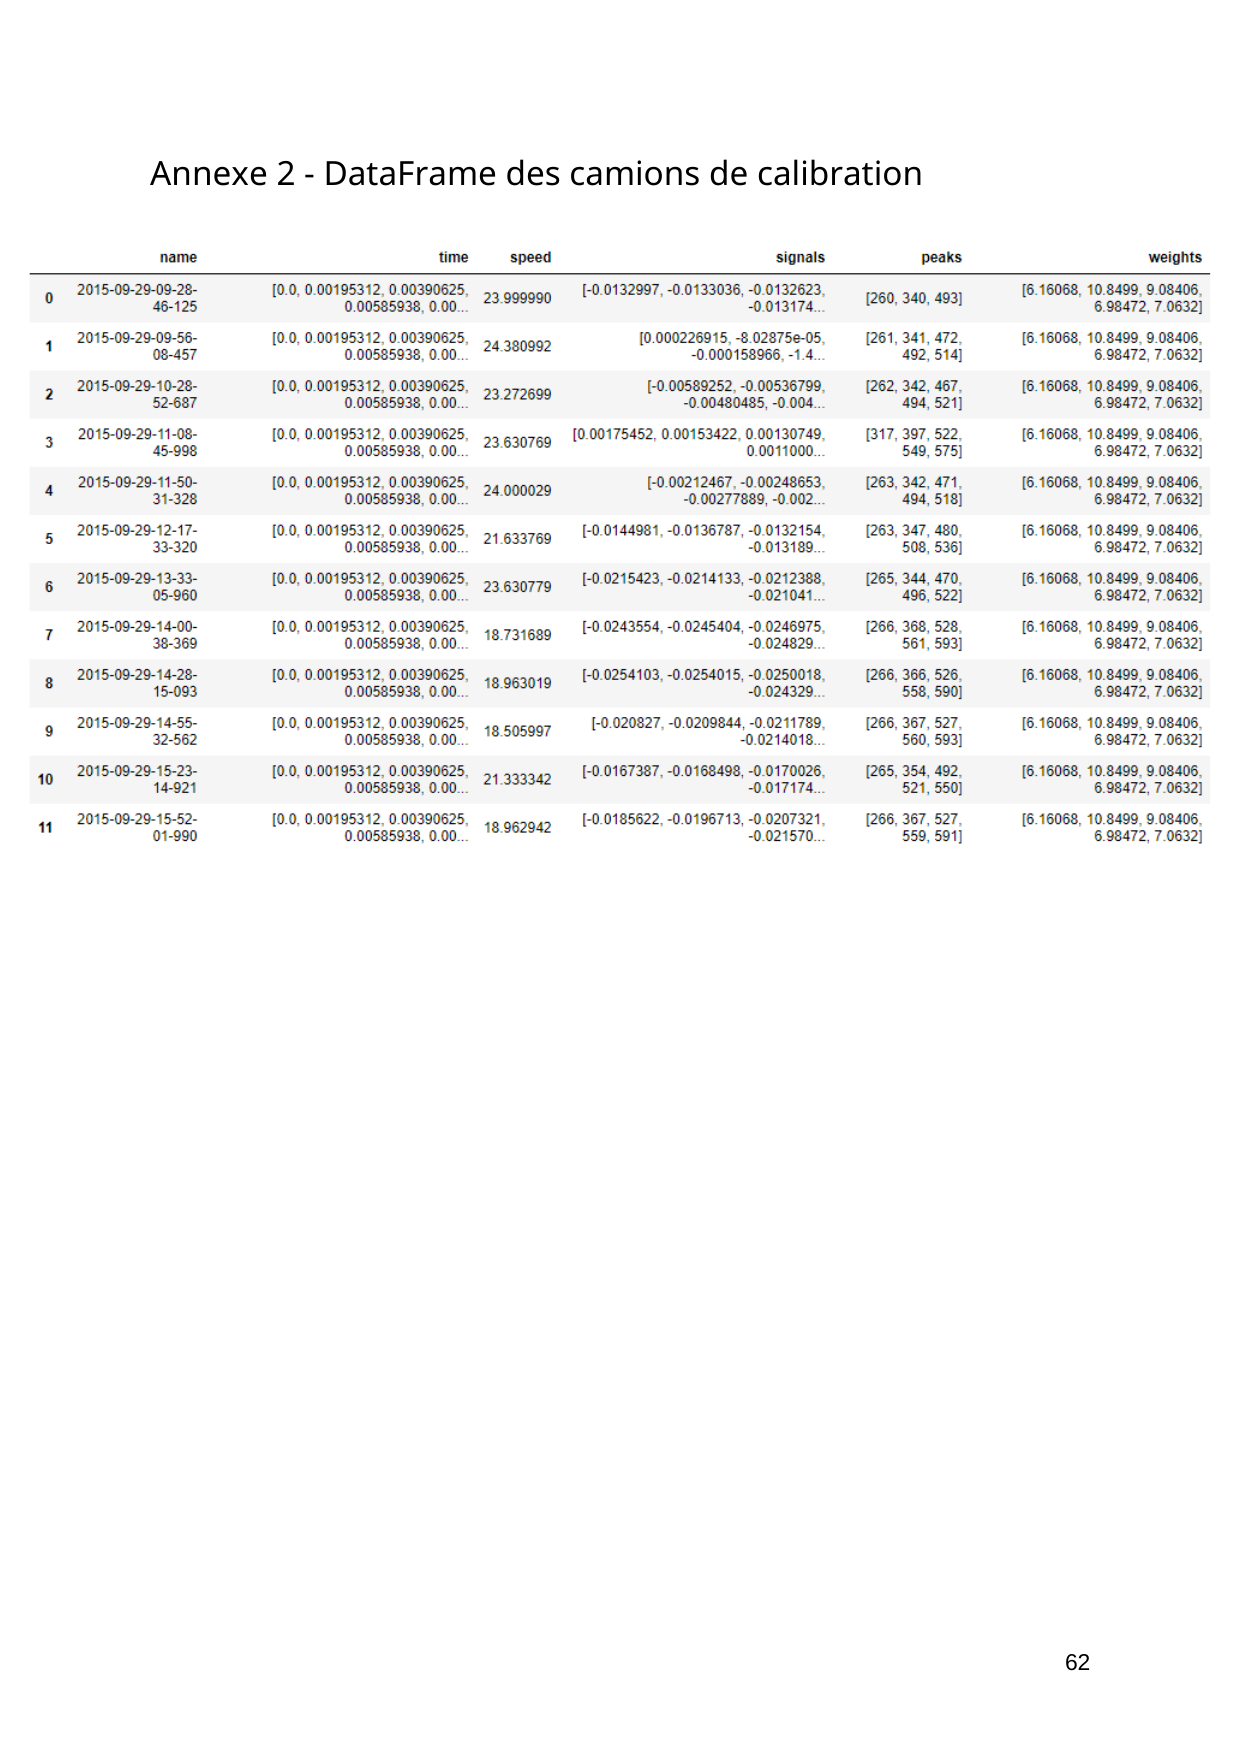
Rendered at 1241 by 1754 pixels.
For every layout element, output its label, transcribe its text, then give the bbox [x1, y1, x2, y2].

picture [19, 248, 1219, 856]
subtitle Annexe 2 - DataFrame des camions de calibration [150, 150, 1090, 195]
